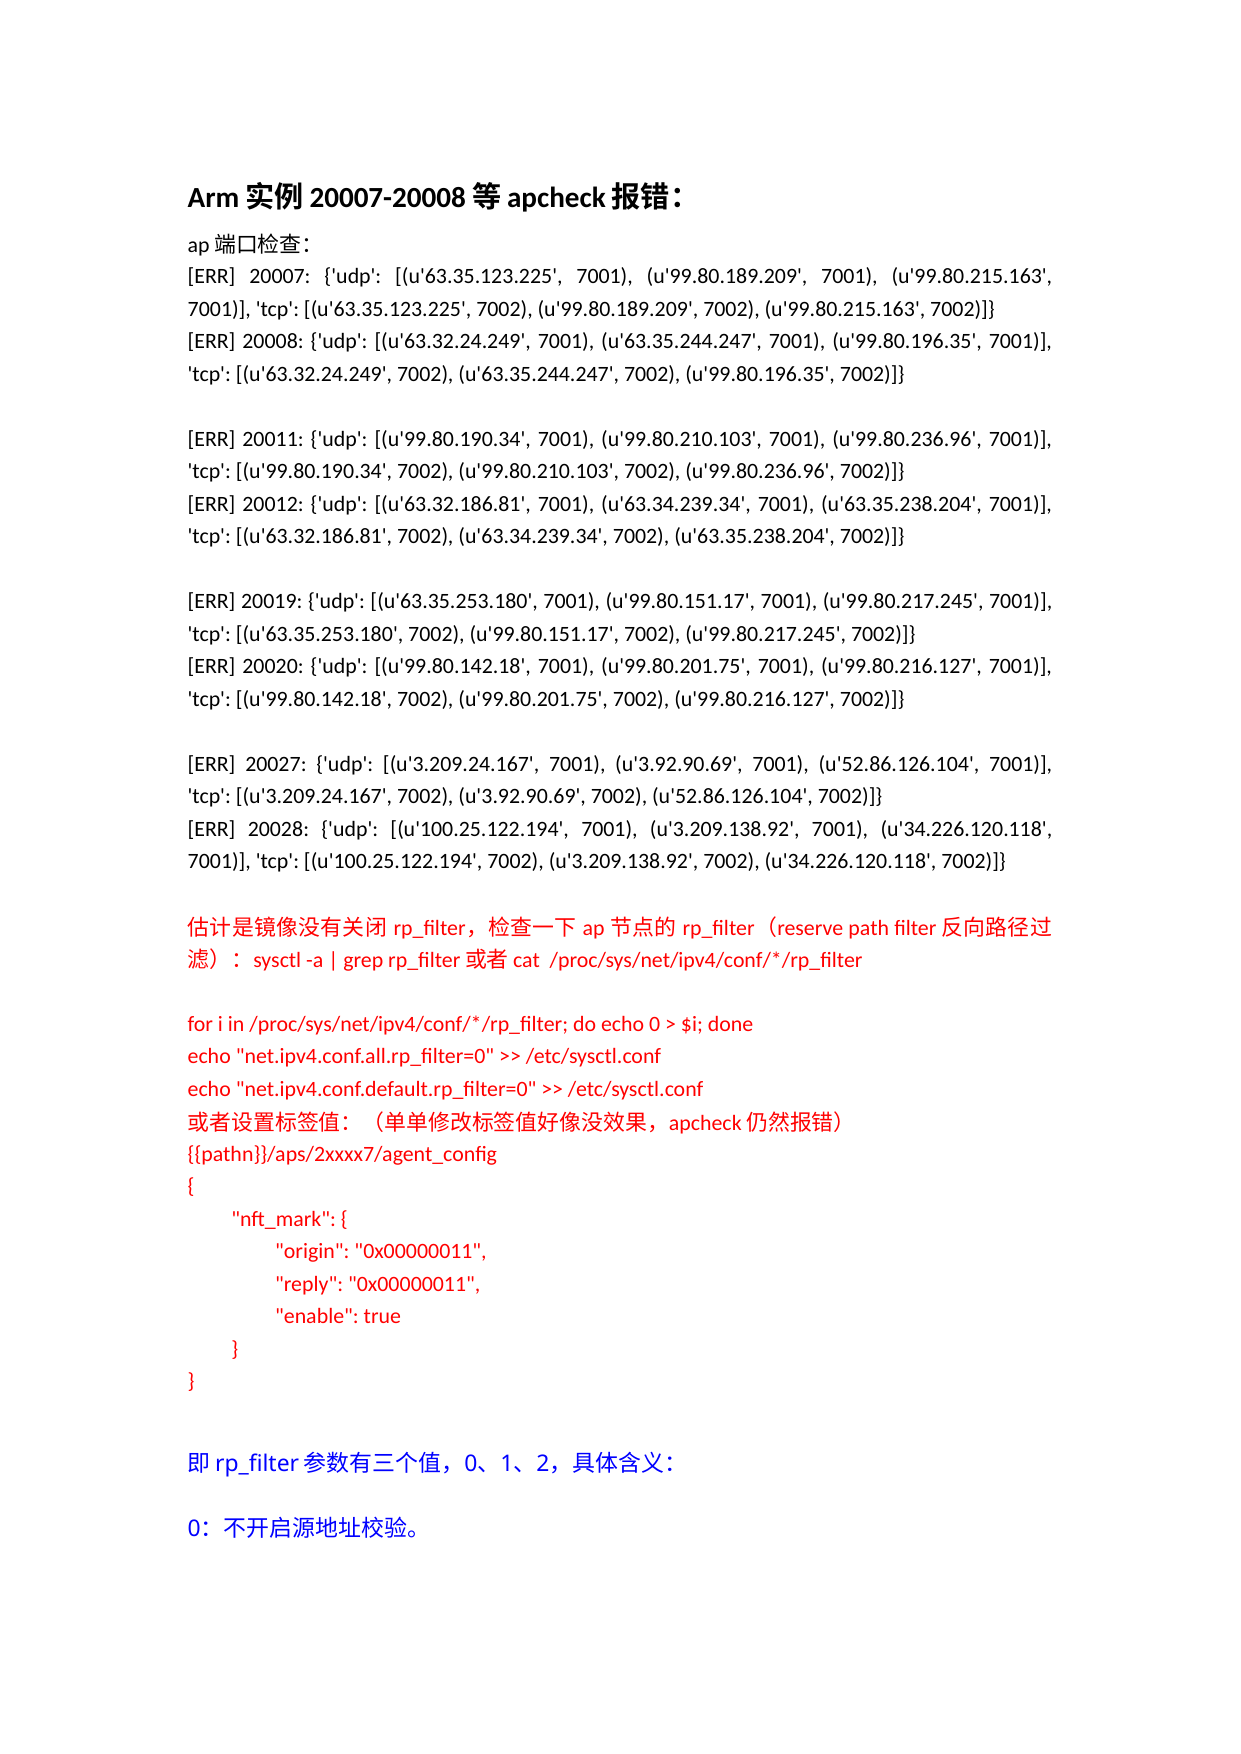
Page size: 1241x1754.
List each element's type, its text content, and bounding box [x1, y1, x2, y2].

list 或者设置标签值：（单单修改标签值好像没效果，apcheck仍然报错） [187, 1104, 1053, 1137]
list echo "net.ipv4.conf.default.rp_filter=0" >> /etc/sysctl.conf [187, 1072, 1053, 1104]
list 估计是镜像没有关闭 rp_filter，检查一下 ap 节点的 rp_filter（reserve path filter反向路径过滤）：sysctl -a | grep rp_filter或者cat /proc/sys/net/ipv4/conf/*/rp_filter [187, 909, 1053, 974]
list [ERR] 20011: {'udp': [(u'99.80.190.34', 7001), (u'99.80.210.103', 7001), (u'99.80.236.96', 7001)], 'tcp': [(u'99.80.190.34', 7002), (u'99.80.210.103', 7002), (u'99.80.236.96', 7002)]} [187, 422, 1053, 487]
list for i in /proc/sys/net/ipv4/conf/*/rp_filter; do echo 0 > $i; done [187, 1007, 1053, 1039]
list "enable": true [187, 1299, 1053, 1332]
list "origin": "0x00000011", [187, 1234, 1053, 1267]
list ap端口检查： [187, 227, 1053, 259]
list [ERR] 20012: {'udp': [(u'63.32.186.81', 7001), (u'63.34.239.34', 7001), (u'63.35.238.204', 7001)], 'tcp': [(u'63.32.186.81', 7002), (u'63.34.239.34', 7002), (u'63.35.238.204', 7002)]} [187, 487, 1053, 552]
list "reply": "0x00000011", [187, 1267, 1053, 1299]
list echo "net.ipv4.conf.all.rp_filter=0" >> /etc/sysctl.conf [187, 1039, 1053, 1072]
list [ERR] 20027: {'udp': [(u'3.209.24.167', 7001), (u'3.92.90.69', 7001), (u'52.86.126.104', 7001)], 'tcp': [(u'3.209.24.167', 7002), (u'3.92.90.69', 7002), (u'52.86.126.104', 7002)]} [187, 747, 1053, 812]
list "nft_mark": { [187, 1202, 1053, 1234]
text 0：不开启源地址校验。 [187, 1494, 1053, 1559]
list [ERR] 20008: {'udp': [(u'63.32.24.249', 7001), (u'63.35.244.247', 7001), (u'99.80.196.35', 7001)], 'tcp': [(u'63.32.24.249', 7002), (u'63.35.244.247', 7002), (u'99.80.196.35', 7002)]} [187, 324, 1053, 389]
text 即rp_filter参数有三个值，0、1、2，具体含义： [187, 1429, 1053, 1494]
list [ERR] 20028: {'udp': [(u'100.25.122.194', 7001), (u'3.209.138.92', 7001), (u'34.226.120.118', 7001)], 'tcp': [(u'100.25.122.194', 7002), (u'3.209.138.92', 7002), (u'34.226.120.118', 7002)]} [187, 812, 1053, 877]
list [ERR] 20007: {'udp': [(u'63.35.123.225', 7001), (u'99.80.189.209', 7001), (u'99.80.215.163', 7001)], 'tcp': [(u'63.35.123.225', 7002), (u'99.80.189.209', 7002), (u'99.80.215.163', 7002)]} [187, 259, 1053, 324]
list } [187, 1332, 1053, 1364]
list } [187, 1364, 1053, 1397]
list {{pathn}}/aps/2xxxx7/agent_config [187, 1137, 1053, 1169]
list [ERR] 20019: {'udp': [(u'63.35.253.180', 7001), (u'99.80.151.17', 7001), (u'99.80.217.245', 7001)], 'tcp': [(u'63.35.253.180', 7002), (u'99.80.151.17', 7002), (u'99.80.217.245', 7002)]} [187, 584, 1053, 649]
list { [187, 1169, 1053, 1202]
list Arm实例20007-20008等apcheck报错： [187, 162, 1053, 227]
list [ERR] 20020: {'udp': [(u'99.80.142.18', 7001), (u'99.80.201.75', 7001), (u'99.80.216.127', 7001)], 'tcp': [(u'99.80.142.18', 7002), (u'99.80.201.75', 7002), (u'99.80.216.127', 7002)]} [187, 649, 1053, 714]
